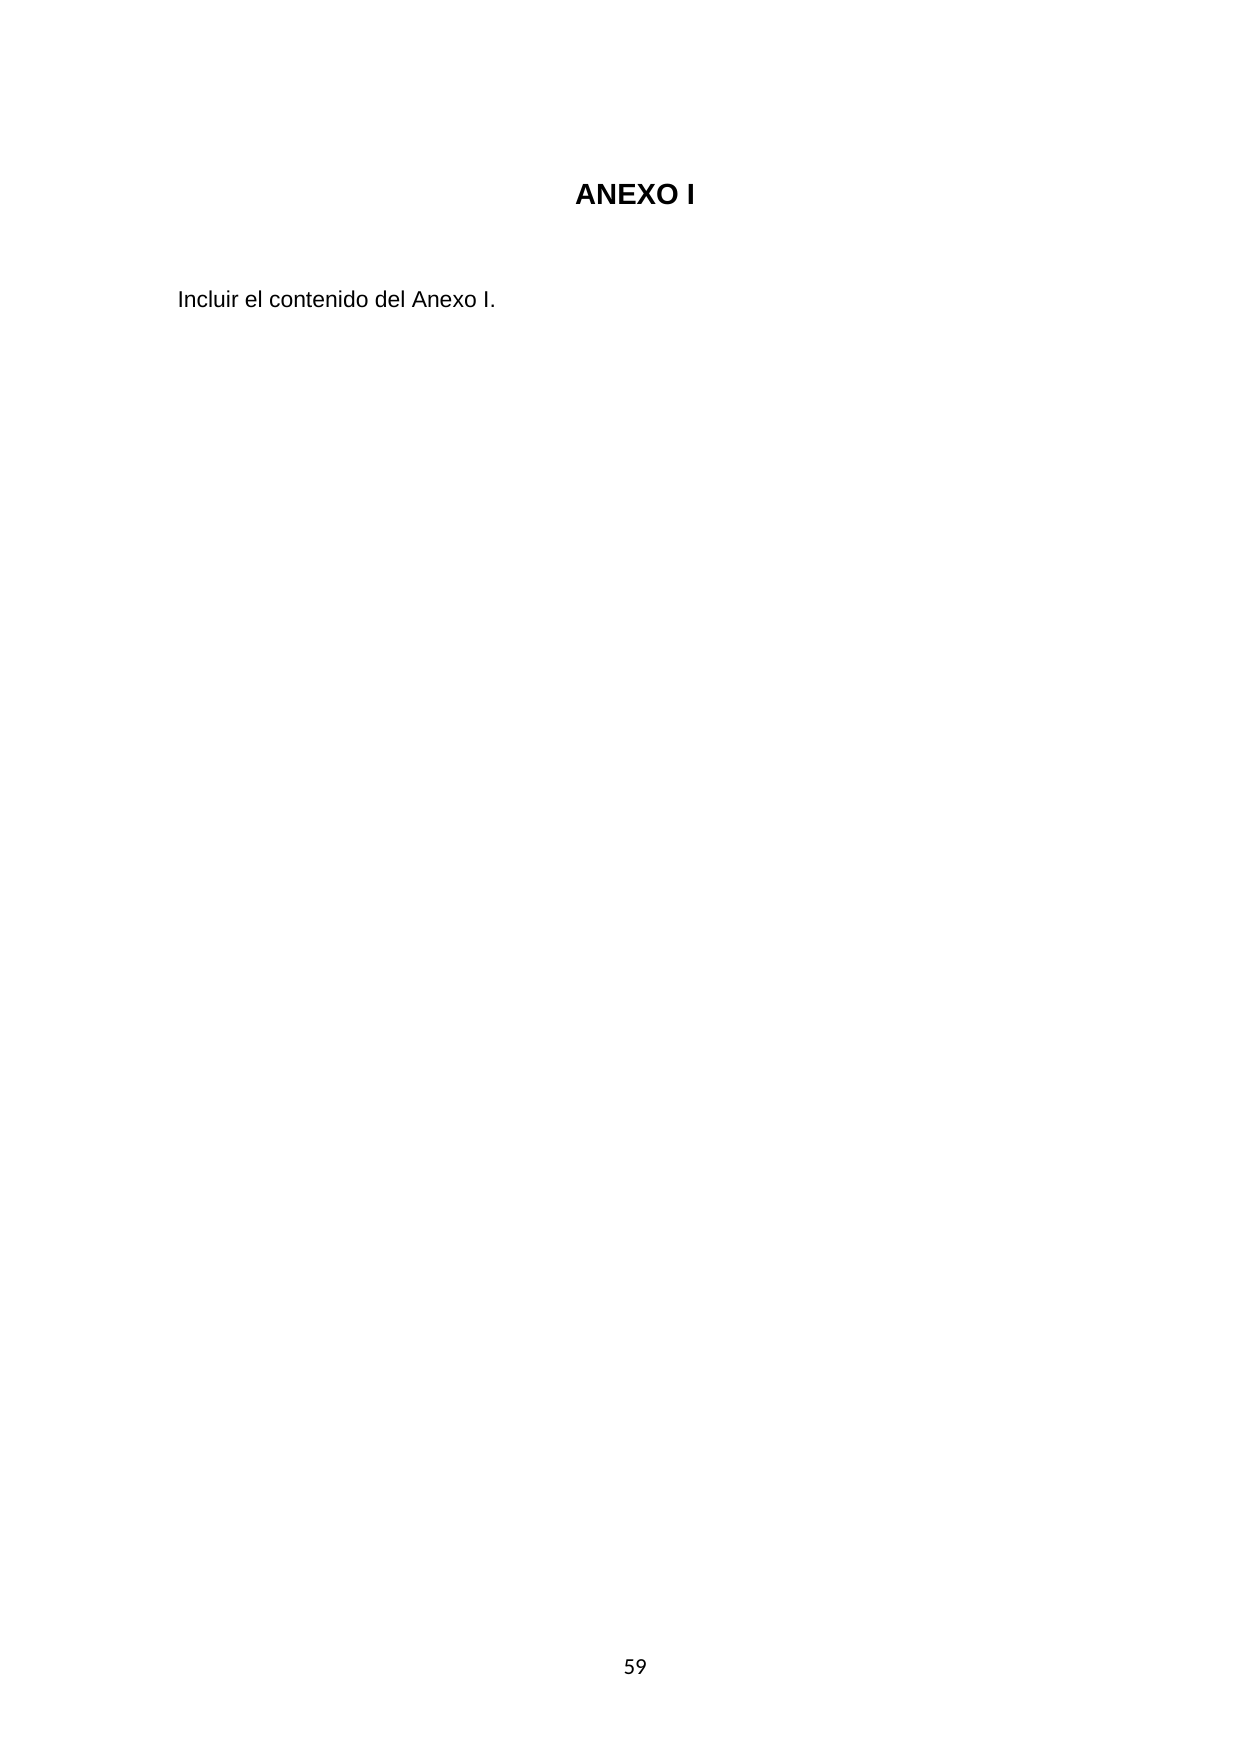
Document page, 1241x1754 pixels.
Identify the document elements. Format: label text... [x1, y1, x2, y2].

text Incluir el contenido del Anexo I. [177, 286, 1092, 312]
text ANEXO I [177, 177, 1092, 211]
